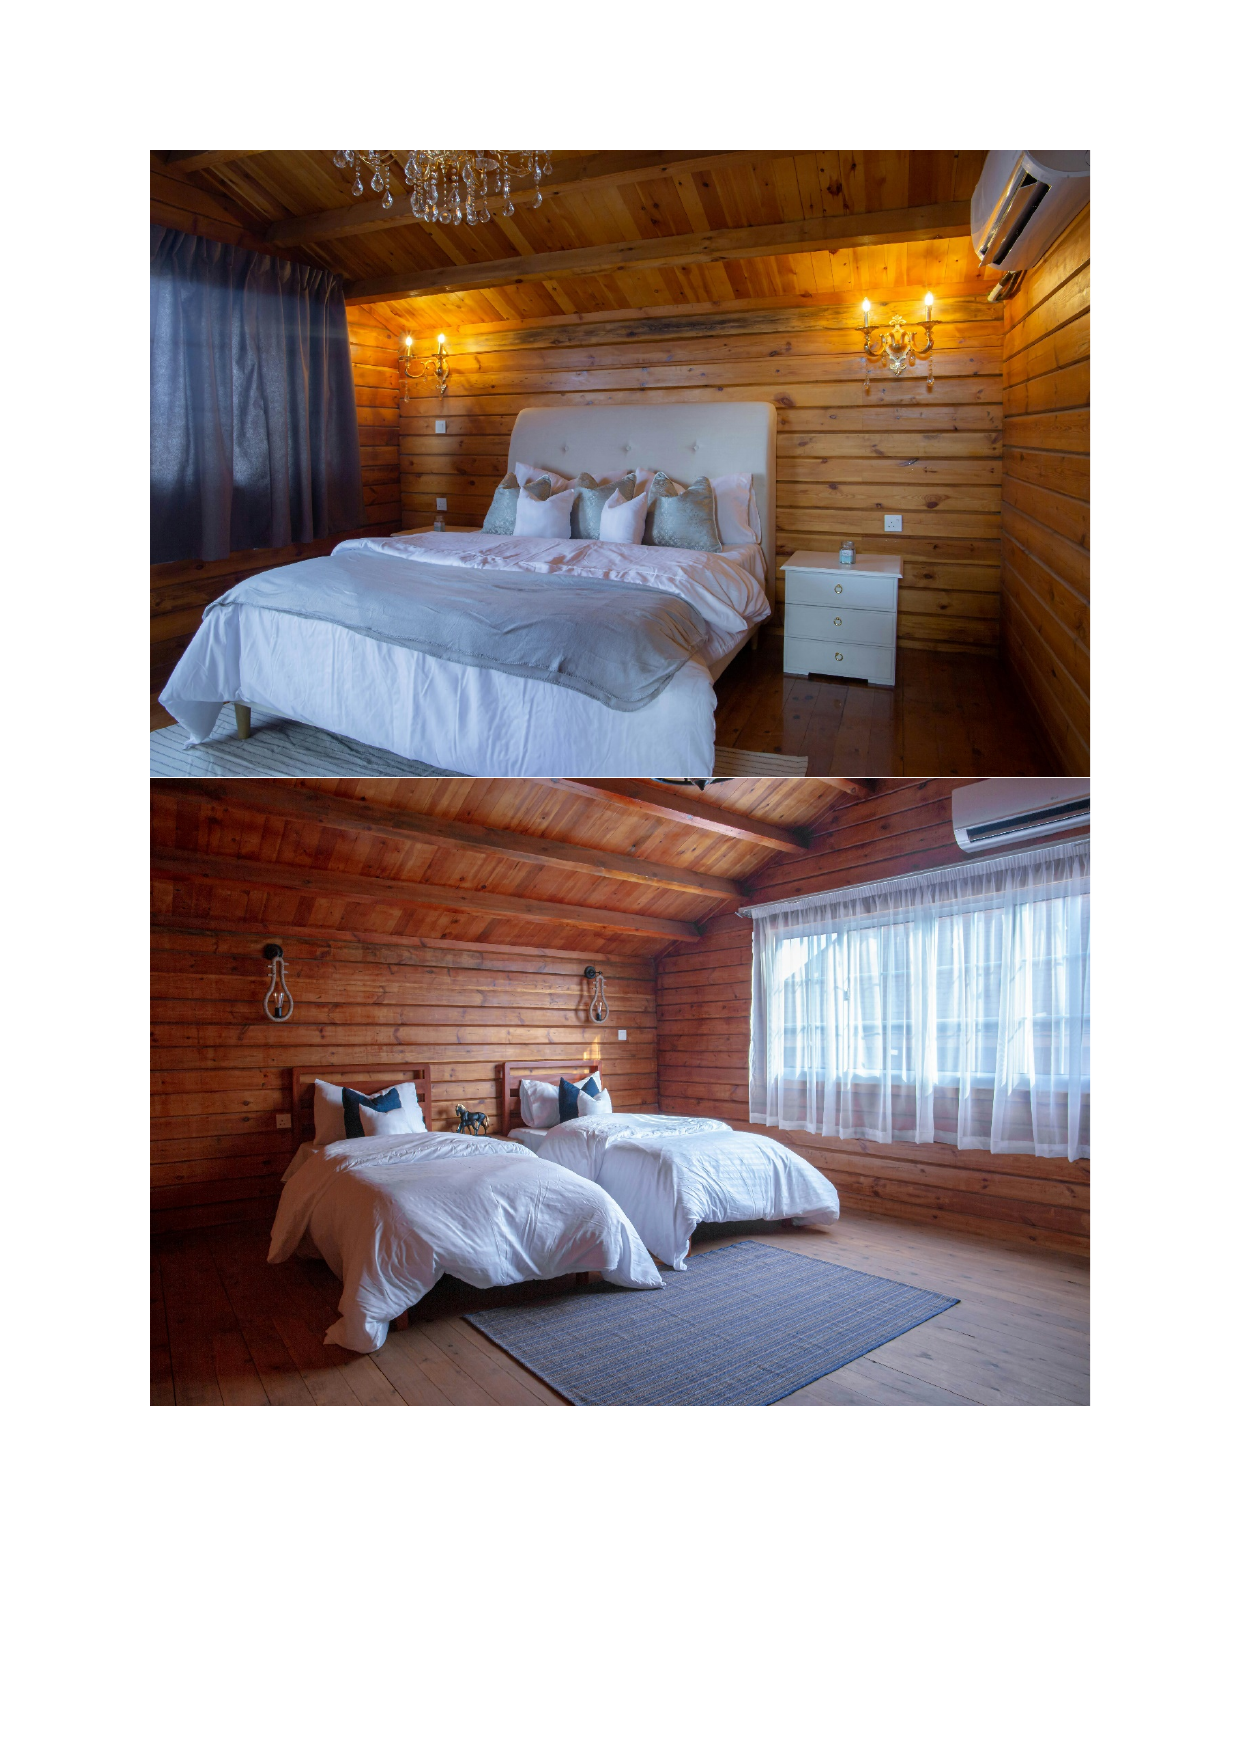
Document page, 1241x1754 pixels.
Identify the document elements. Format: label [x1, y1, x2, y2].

picture [150, 150, 1091, 777]
picture [150, 778, 1091, 1406]
